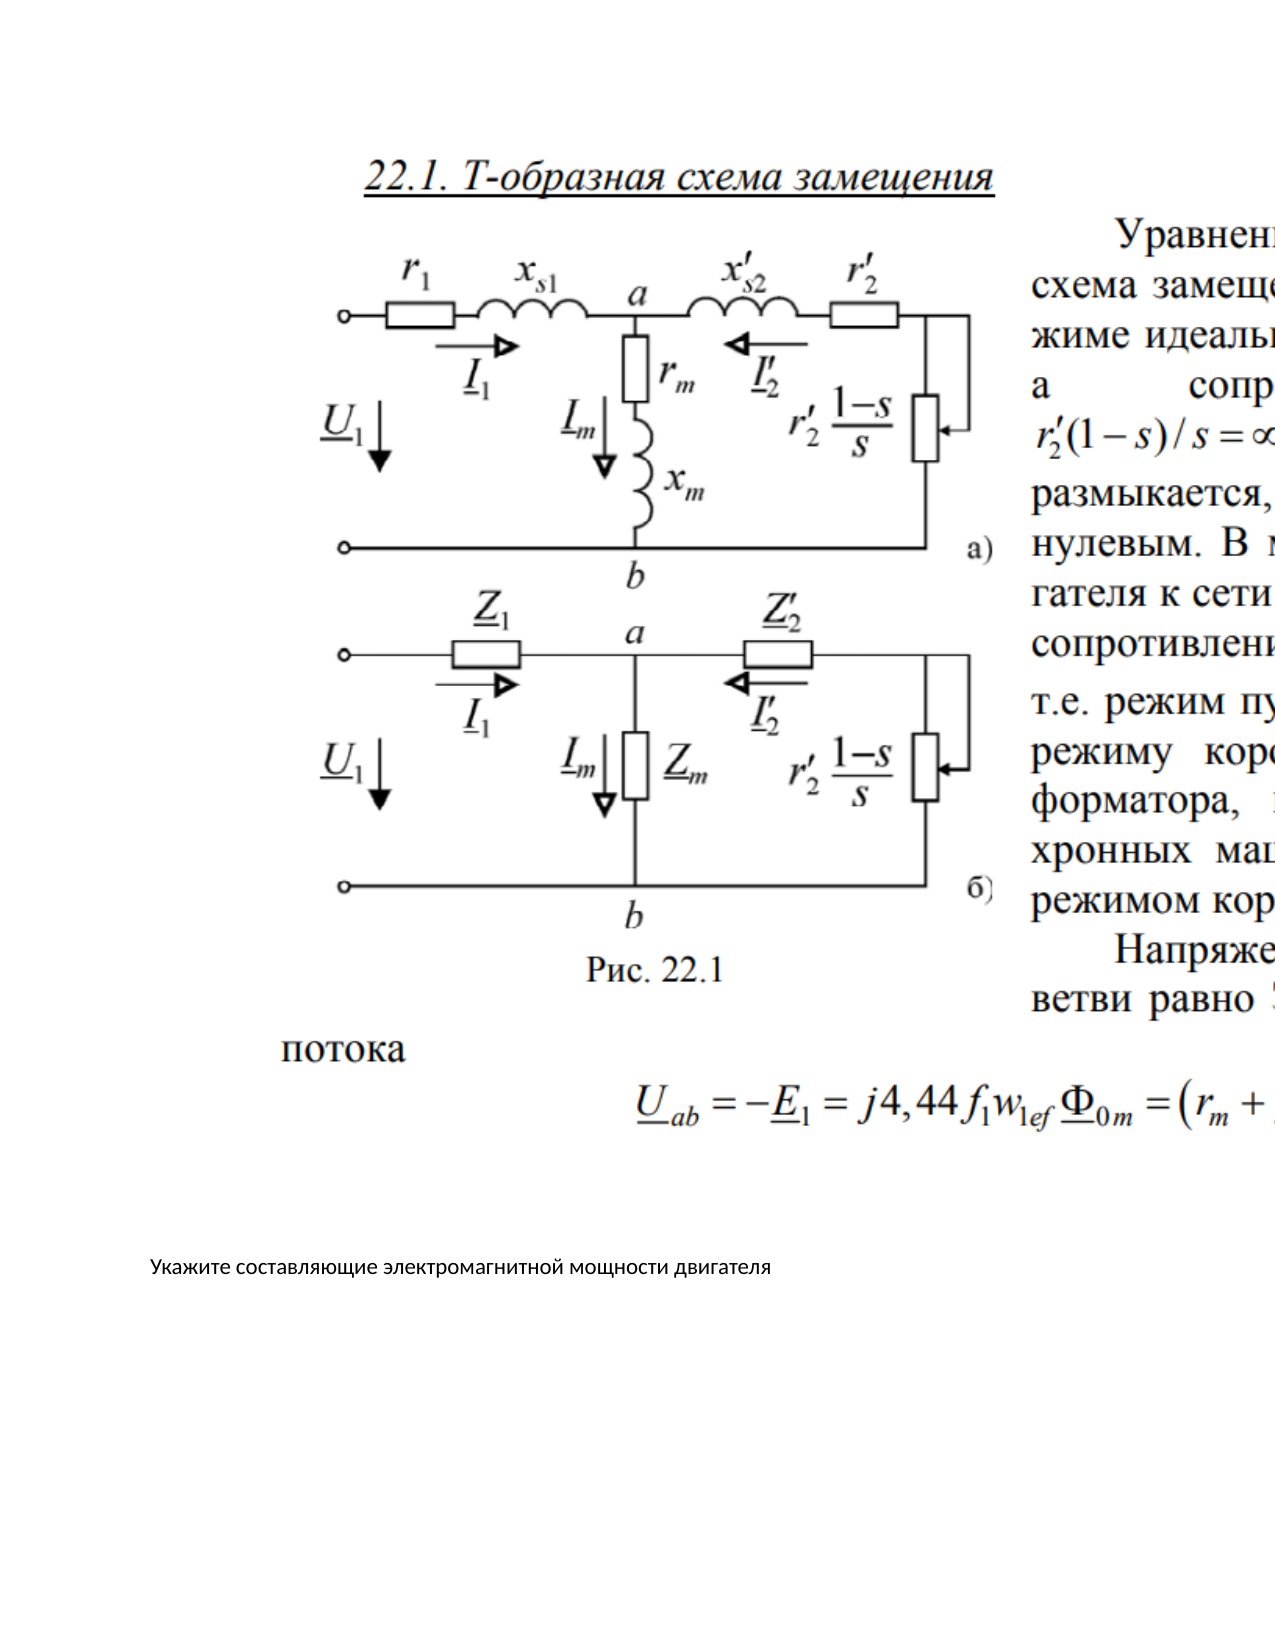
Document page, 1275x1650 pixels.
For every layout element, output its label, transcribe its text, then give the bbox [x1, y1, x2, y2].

picture [150, 150, 1275, 1140]
text Укажите составляющие электромагнитной мощности двигателя [150, 1252, 1125, 1280]
